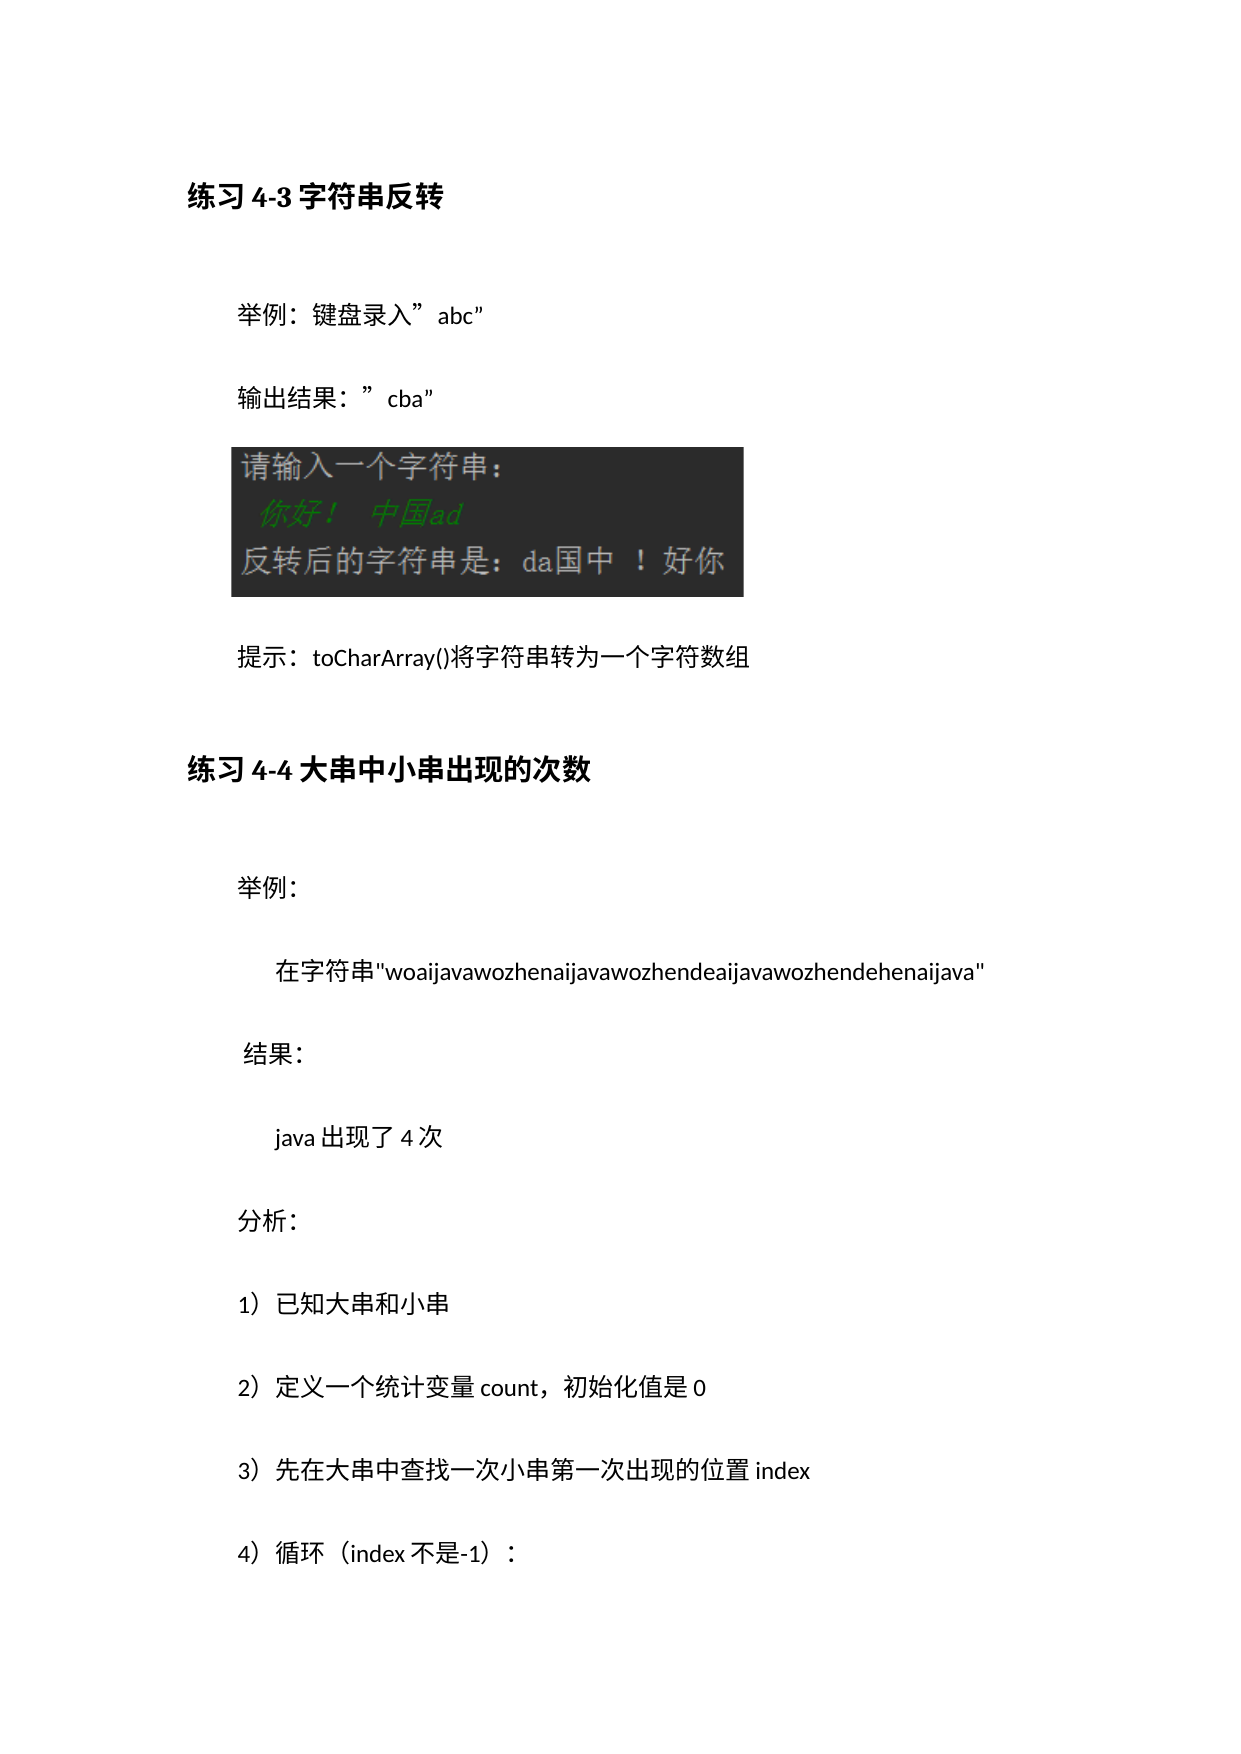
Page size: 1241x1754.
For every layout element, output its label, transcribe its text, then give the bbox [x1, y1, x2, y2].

text 举例：键盘录入”abc” [187, 281, 1053, 346]
text 在字符串"woaijavawozhenaijavawozhendeaijavawozhendehenaijava" [187, 937, 1053, 1002]
text 输出结果：”cba” [187, 364, 1053, 429]
subtitle 练习4-3 字符串反转 [187, 162, 1053, 227]
text 3）先在大串中查找一次小串第一次出现的位置index [187, 1436, 1053, 1501]
text 提示：toCharArray()将字符串转为一个字符数组 [187, 623, 1053, 688]
subtitle 练习4-4 大串中小串出现的次数 [187, 735, 1053, 800]
text 2）定义一个统计变量count，初始化值是0 [187, 1353, 1053, 1418]
text java出现了4次 [187, 1103, 1053, 1168]
text 1）已知大串和小串 [187, 1270, 1053, 1335]
text 举例： [187, 854, 1053, 919]
text 4）循环（index不是-1）： [187, 1519, 1053, 1584]
text 结果： [187, 1020, 1053, 1085]
picture [231, 447, 744, 597]
text 分析： [187, 1187, 1053, 1252]
